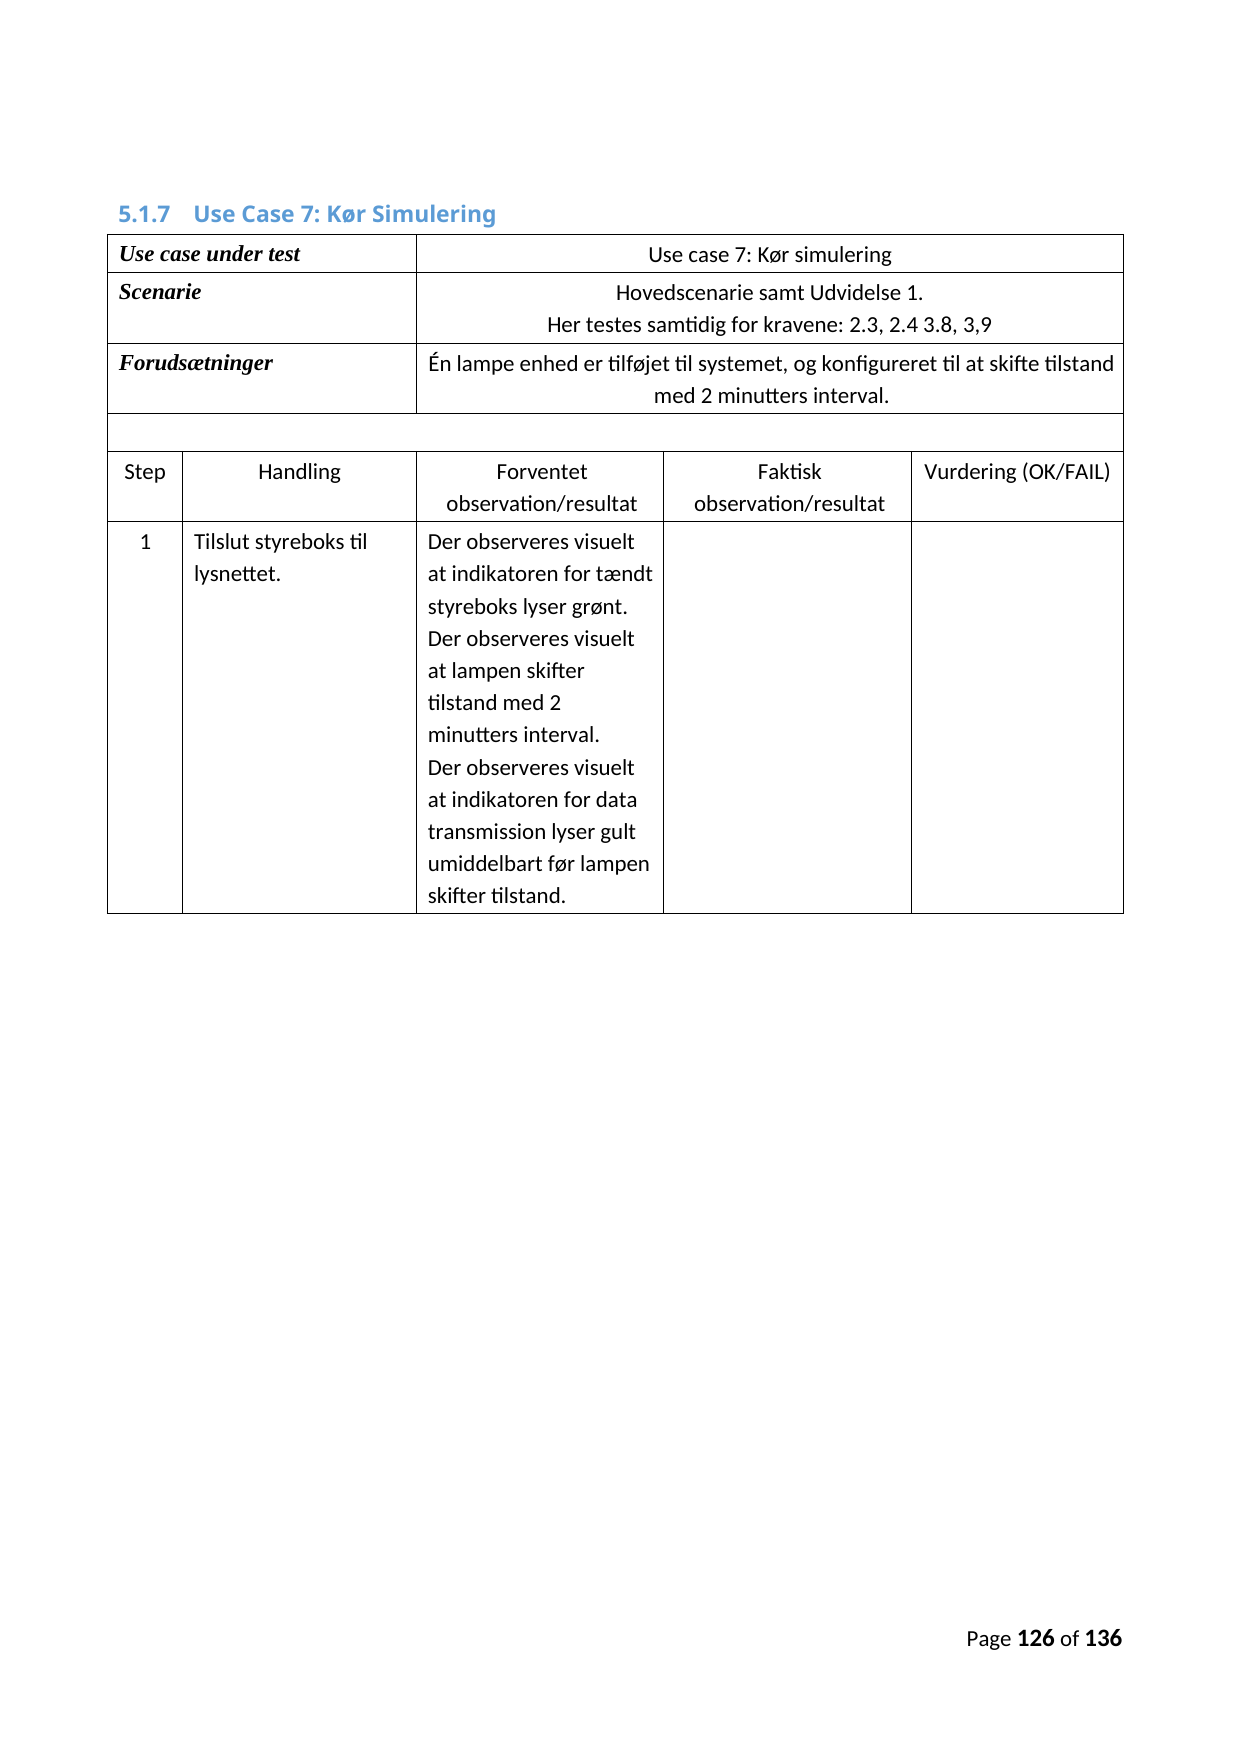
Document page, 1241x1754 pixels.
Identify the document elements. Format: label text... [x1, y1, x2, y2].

table_cell Step [108, 452, 182, 521]
table_cell Forventet observation/resultat [417, 452, 663, 521]
table_cell [664, 522, 911, 913]
table_cell Faktisk observation/resultat [664, 452, 911, 521]
table_cell Én lampe enhed er tilføjet til systemet, og konfigureret til at skifte tilstand med 2 minutters interval. [417, 344, 1123, 413]
table_cell [108, 414, 416, 451]
table_cell [416, 414, 1123, 451]
table_header Use case 7: Kør simulering [417, 235, 1123, 272]
table_cell Hovedscenarie samt Udvidelse 1. Her testes samtidig for kravene: 2.3, 2.4 3.8, 3,9 [417, 273, 1123, 342]
table_cell Tilslut styreboks til lysnettet. [183, 522, 416, 913]
table_cell 1 [108, 522, 182, 913]
table_cell Der observeres visuelt at indikatoren for tændt styreboks lyser grønt. Der observeres visuelt at lampen skifter tilstand med 2 minutters interval. Der observeres visuelt at indikatoren for data transmission lyser gult umiddelbart før lampen skifter tilstand. [417, 522, 663, 913]
table_cell Scenarie [108, 273, 416, 342]
table_cell Vurdering (OK/FAIL) [912, 452, 1123, 521]
subtitle Use Case 7: Kør Simulering [118, 198, 1122, 229]
table_cell Handling [183, 452, 416, 521]
table_cell Forudsætninger [108, 344, 416, 413]
table_cell [912, 522, 1123, 913]
table_header Use case under test [108, 235, 416, 272]
